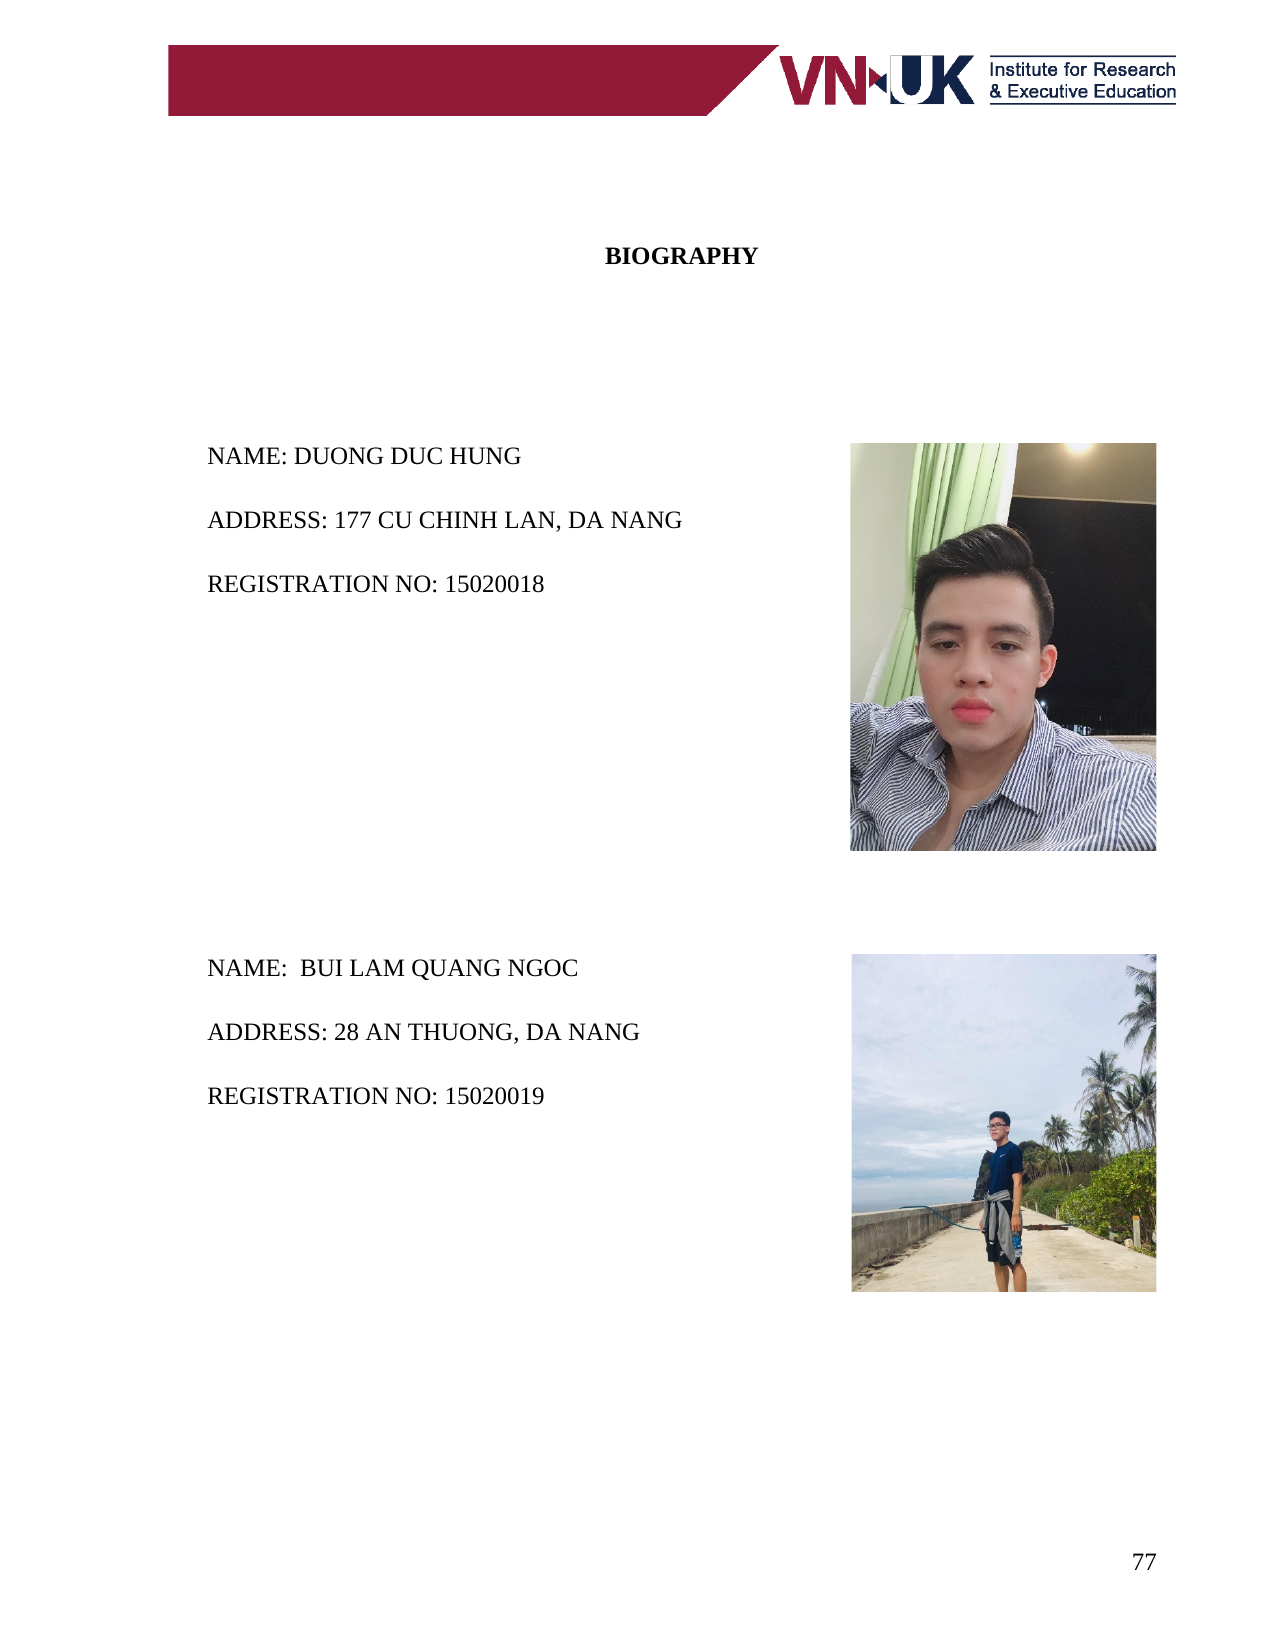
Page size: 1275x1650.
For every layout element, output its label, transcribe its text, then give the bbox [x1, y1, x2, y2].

subtitle BIOGRAPHY [207, 241, 1156, 270]
picture [168, 45, 1176, 116]
text ADDRESS: 28 AN THUONG, DA NANG [207, 1017, 851, 1046]
text REGISTRATION NO: 15020019 [207, 1081, 851, 1109]
text ADDRESS: 177 CU CHINH LAN, DA NANG [207, 505, 850, 534]
text NAME: DUONG DUC HUNG [207, 441, 1156, 470]
picture [850, 443, 1157, 851]
text REGISTRATION NO: 15020018 [207, 569, 850, 598]
text NAME: BUI LAM QUANG NGOC [207, 953, 1156, 982]
picture [851, 954, 1157, 1292]
